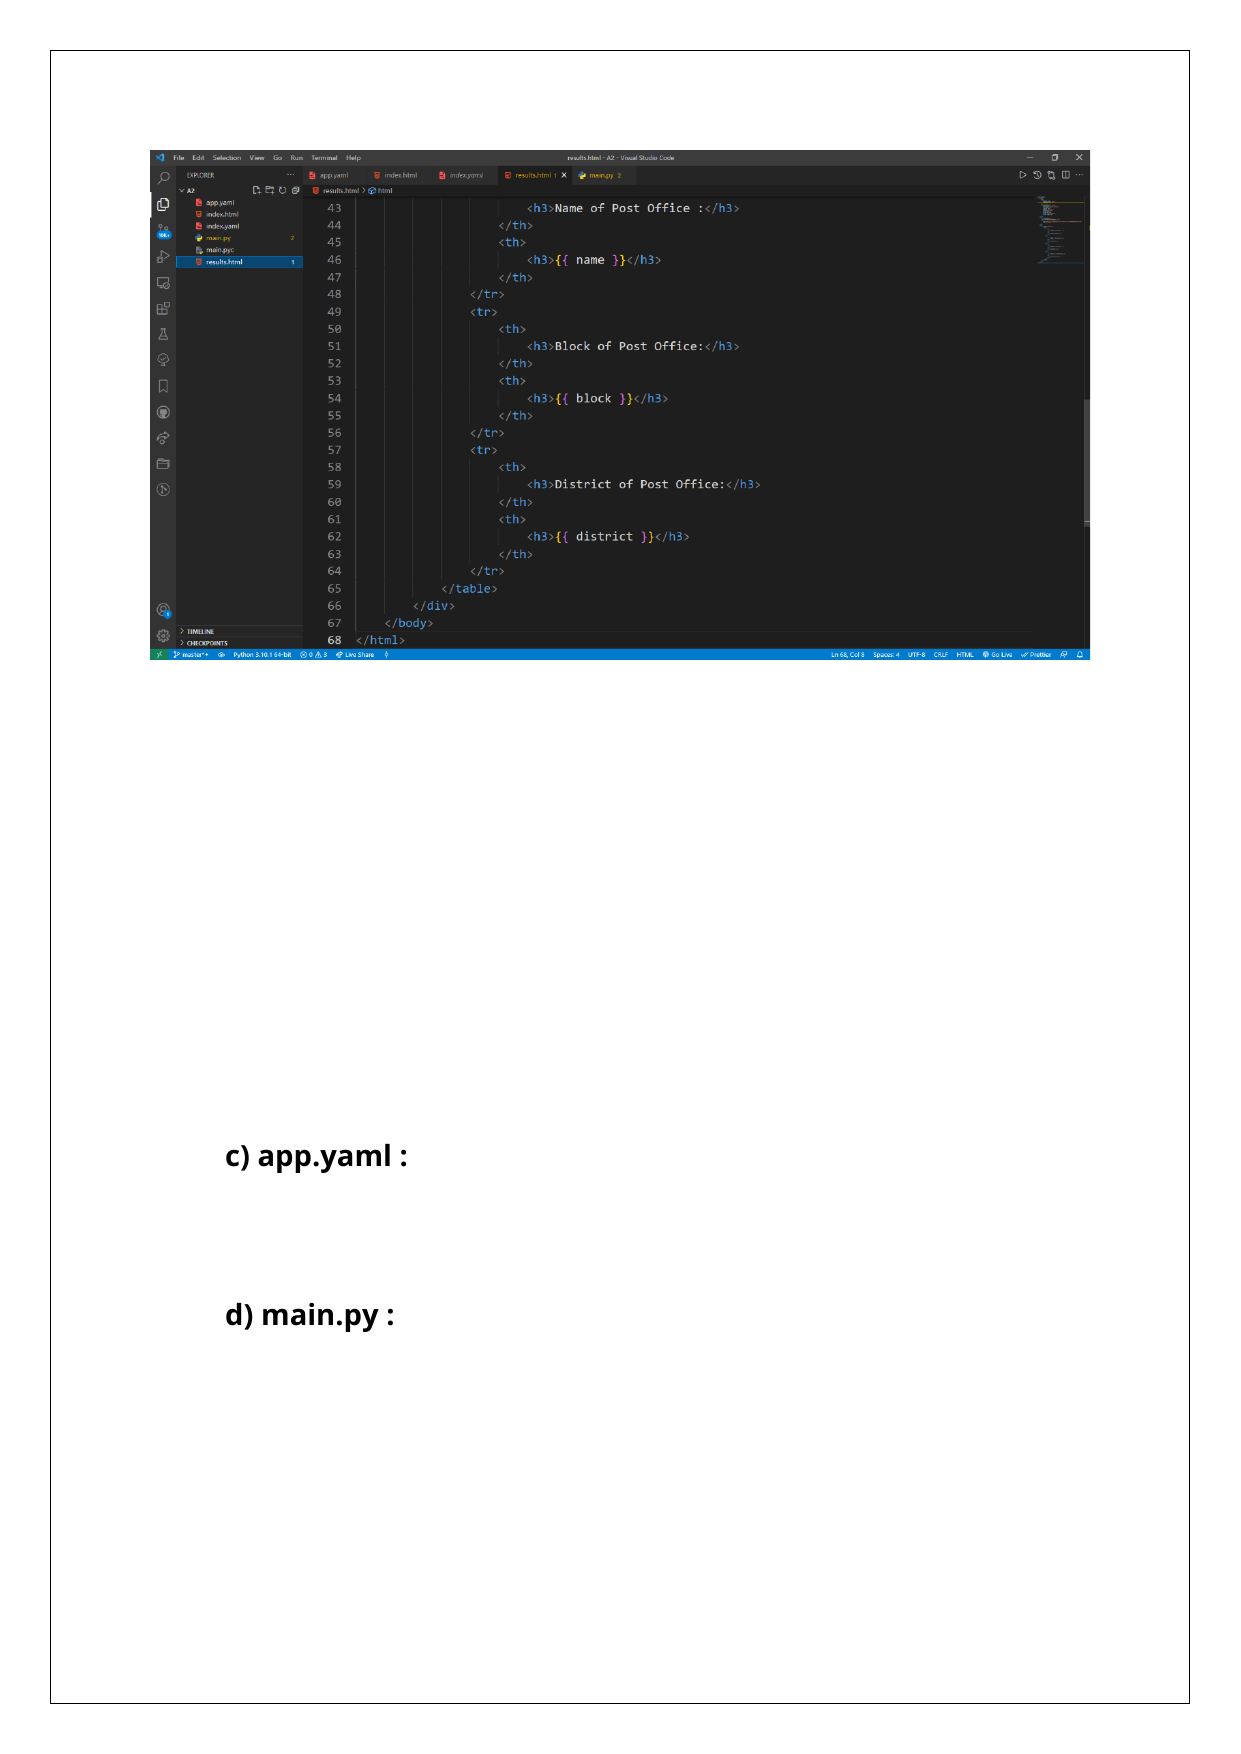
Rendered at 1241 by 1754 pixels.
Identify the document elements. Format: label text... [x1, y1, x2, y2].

list c) app.yaml : [150, 1136, 1090, 1175]
picture [150, 150, 1091, 660]
list d) main.py : [150, 1294, 1090, 1334]
